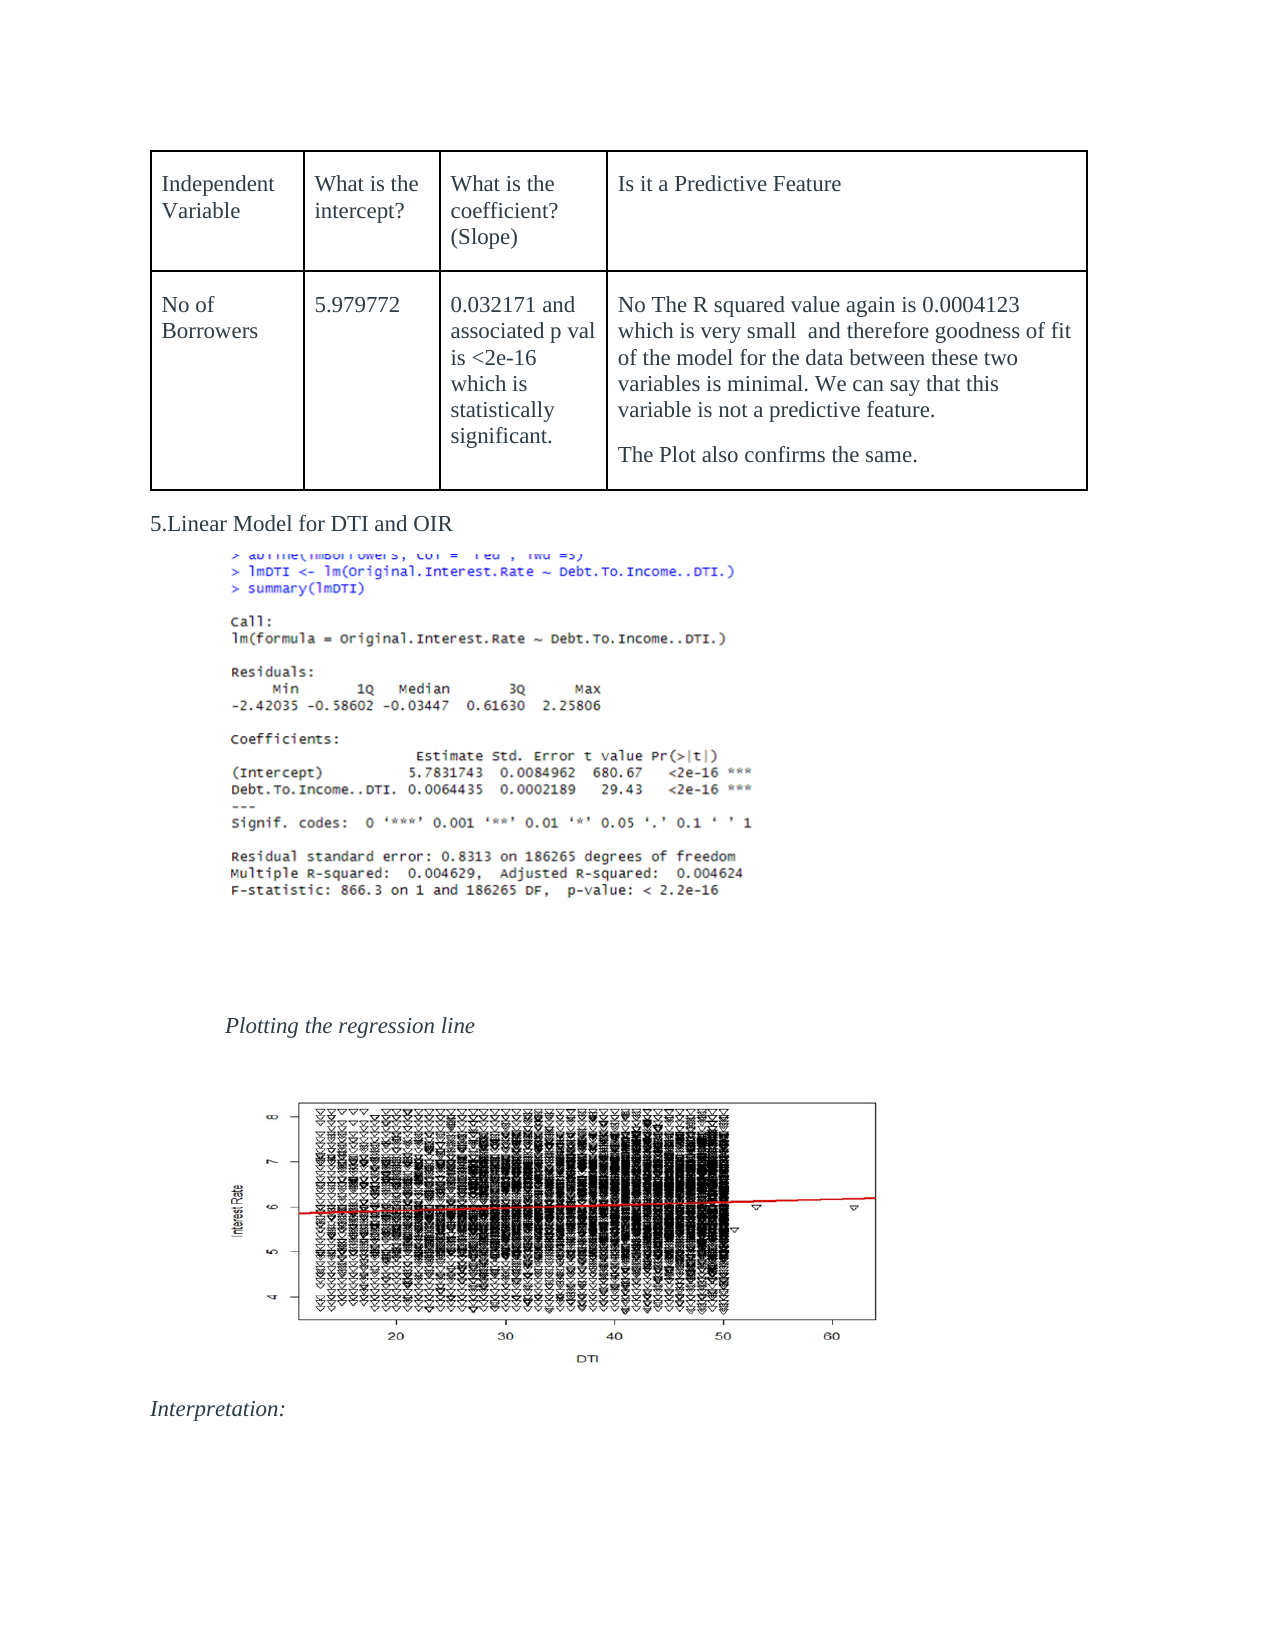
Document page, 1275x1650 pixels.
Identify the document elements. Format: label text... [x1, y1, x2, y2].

table_cell No of Borrowers [152, 272, 303, 489]
table_header What is the coefficient? (Slope) [441, 152, 606, 270]
text 5.Linear Model for DTI and OIR [150, 509, 1125, 536]
table_header What is the intercept? [305, 152, 439, 270]
table_cell 5.979772 [305, 272, 439, 489]
picture [225, 1057, 913, 1376]
table_cell 0.032171 and associated p val is <2e-16 which is statistically significant. [441, 272, 606, 489]
table_header Independent Variable [152, 152, 303, 270]
text Interpretation: [150, 1394, 1125, 1421]
table_cell No The R squared value again is 0.0004123 which is very small and therefore goodness of fit of the model for the data between these two variables is minimal. We can say that this variable is not a predictive feature. The Plot also confirms the same. [608, 272, 1086, 489]
picture [225, 554, 813, 904]
text Plotting the regression line [225, 1012, 1125, 1039]
table_header Is it a Predictive Feature [608, 152, 1086, 270]
